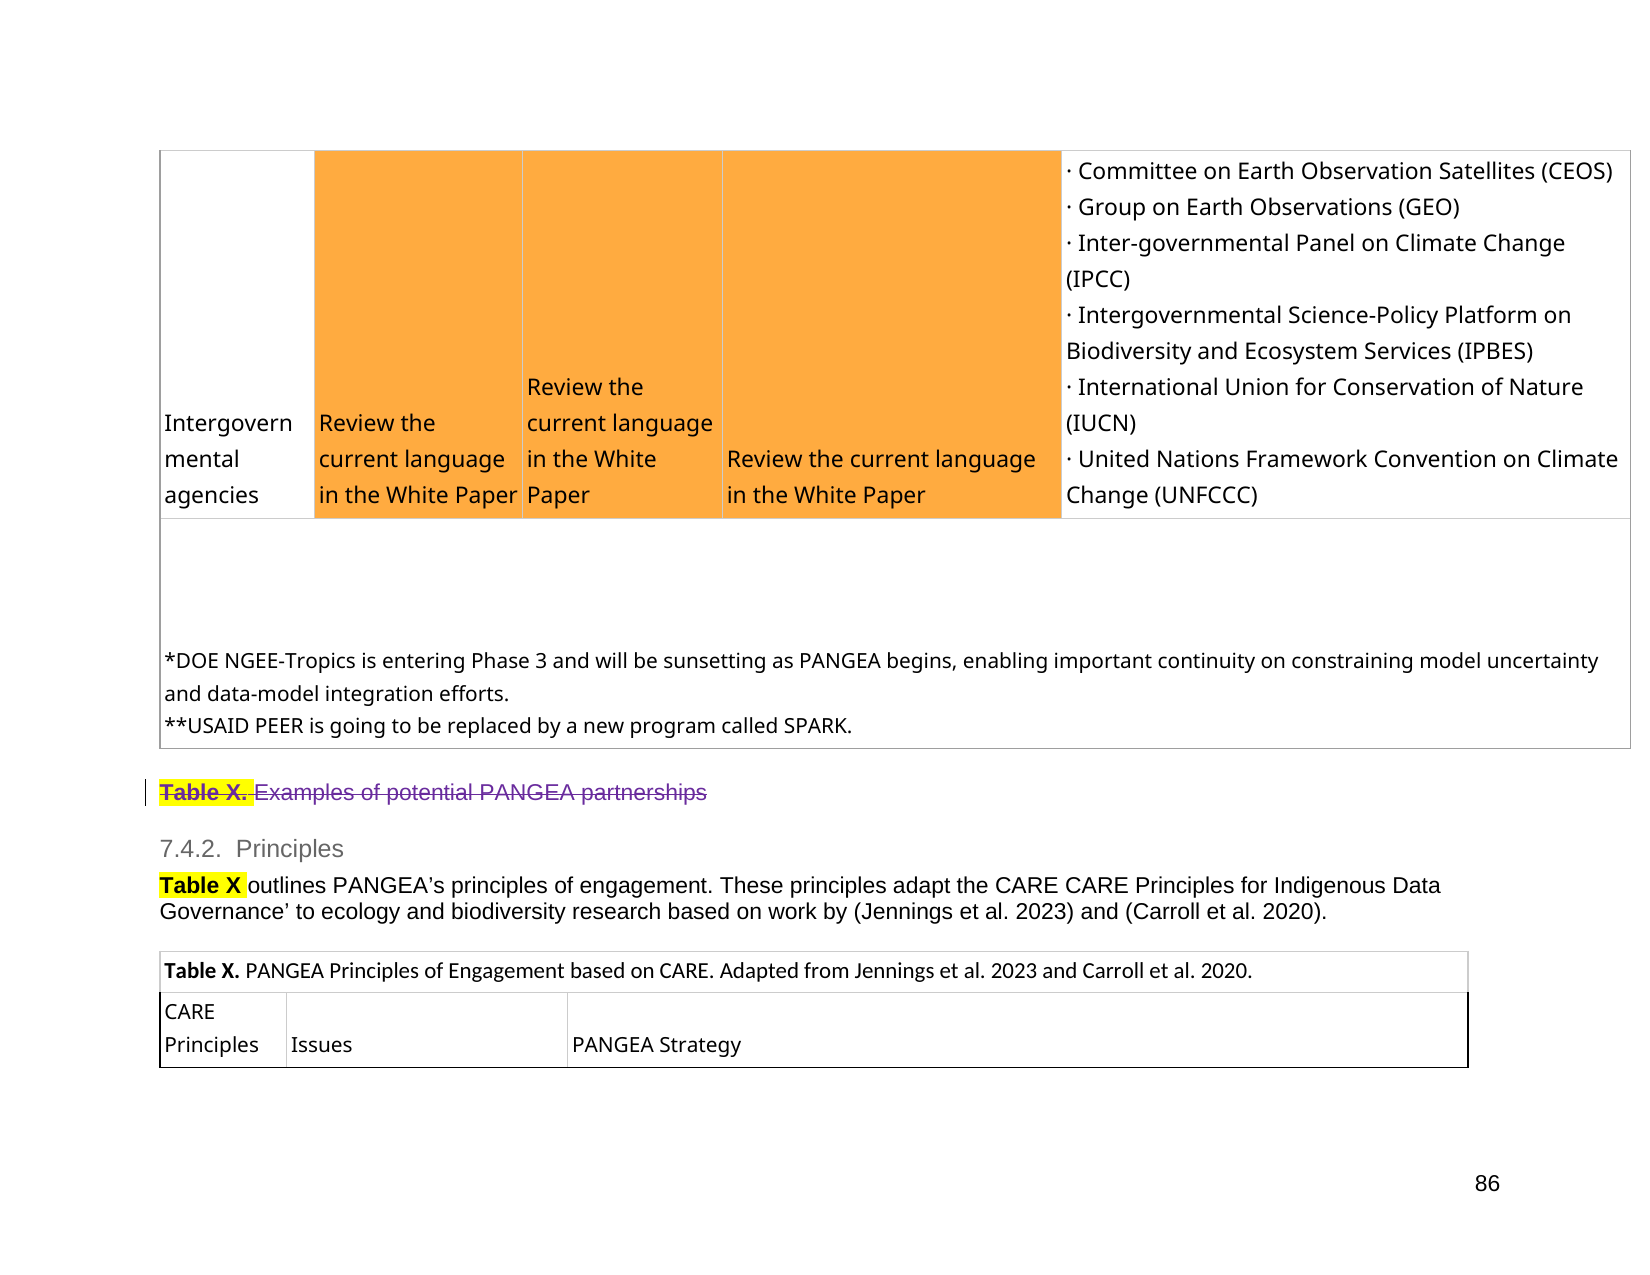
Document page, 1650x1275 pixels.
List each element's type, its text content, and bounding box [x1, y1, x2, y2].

table_cell Issues [287, 993, 567, 1067]
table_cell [523, 151, 722, 518]
subtitle 7.4.2. Principles [159, 834, 1500, 863]
table_cell CARE Principles [161, 993, 286, 1067]
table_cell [723, 151, 1061, 518]
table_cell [315, 151, 522, 518]
table_cell · Committee on Earth Observation Satellites (CEOS) · Group on Earth Observations (GEO) · Inter-governmental Panel on Climate Change (IPCC) · Intergovernmental Science-Policy Platform on Biodiversity and Ecosystem Services (IPBES) · International Union for Conservation of Nature (IUCN) · United Nations Framework Convention on Climate Change (UNFCCC) [1062, 151, 1630, 518]
table_cell PANGEA Strategy [568, 993, 1467, 1067]
table_cell *DOE NGEE-Tropics is entering Phase 3 and will be sunsetting as PANGEA begins, enabling important continuity on constraining model uncertainty and data-model integration efforts. **USAID PEER is going to be replaced by a new program called SPARK. [161, 519, 1630, 748]
text Table X outlines PANGEA’s principles of engagement. These principles adapt the CARE CARE Principles for Indigenous Data Governance’ to ecology and biodiversity research based on work by (Jennings et al. 2023) and (Carroll et al. 2020). [247, 872, 1500, 924]
table_cell Intergovernmental agencies [161, 151, 314, 518]
table_header Table X. PANGEA Principles of Engagement based on CARE. Adapted from Jennings et al. 2023 and Carroll et al. 2020. [161, 952, 1467, 992]
